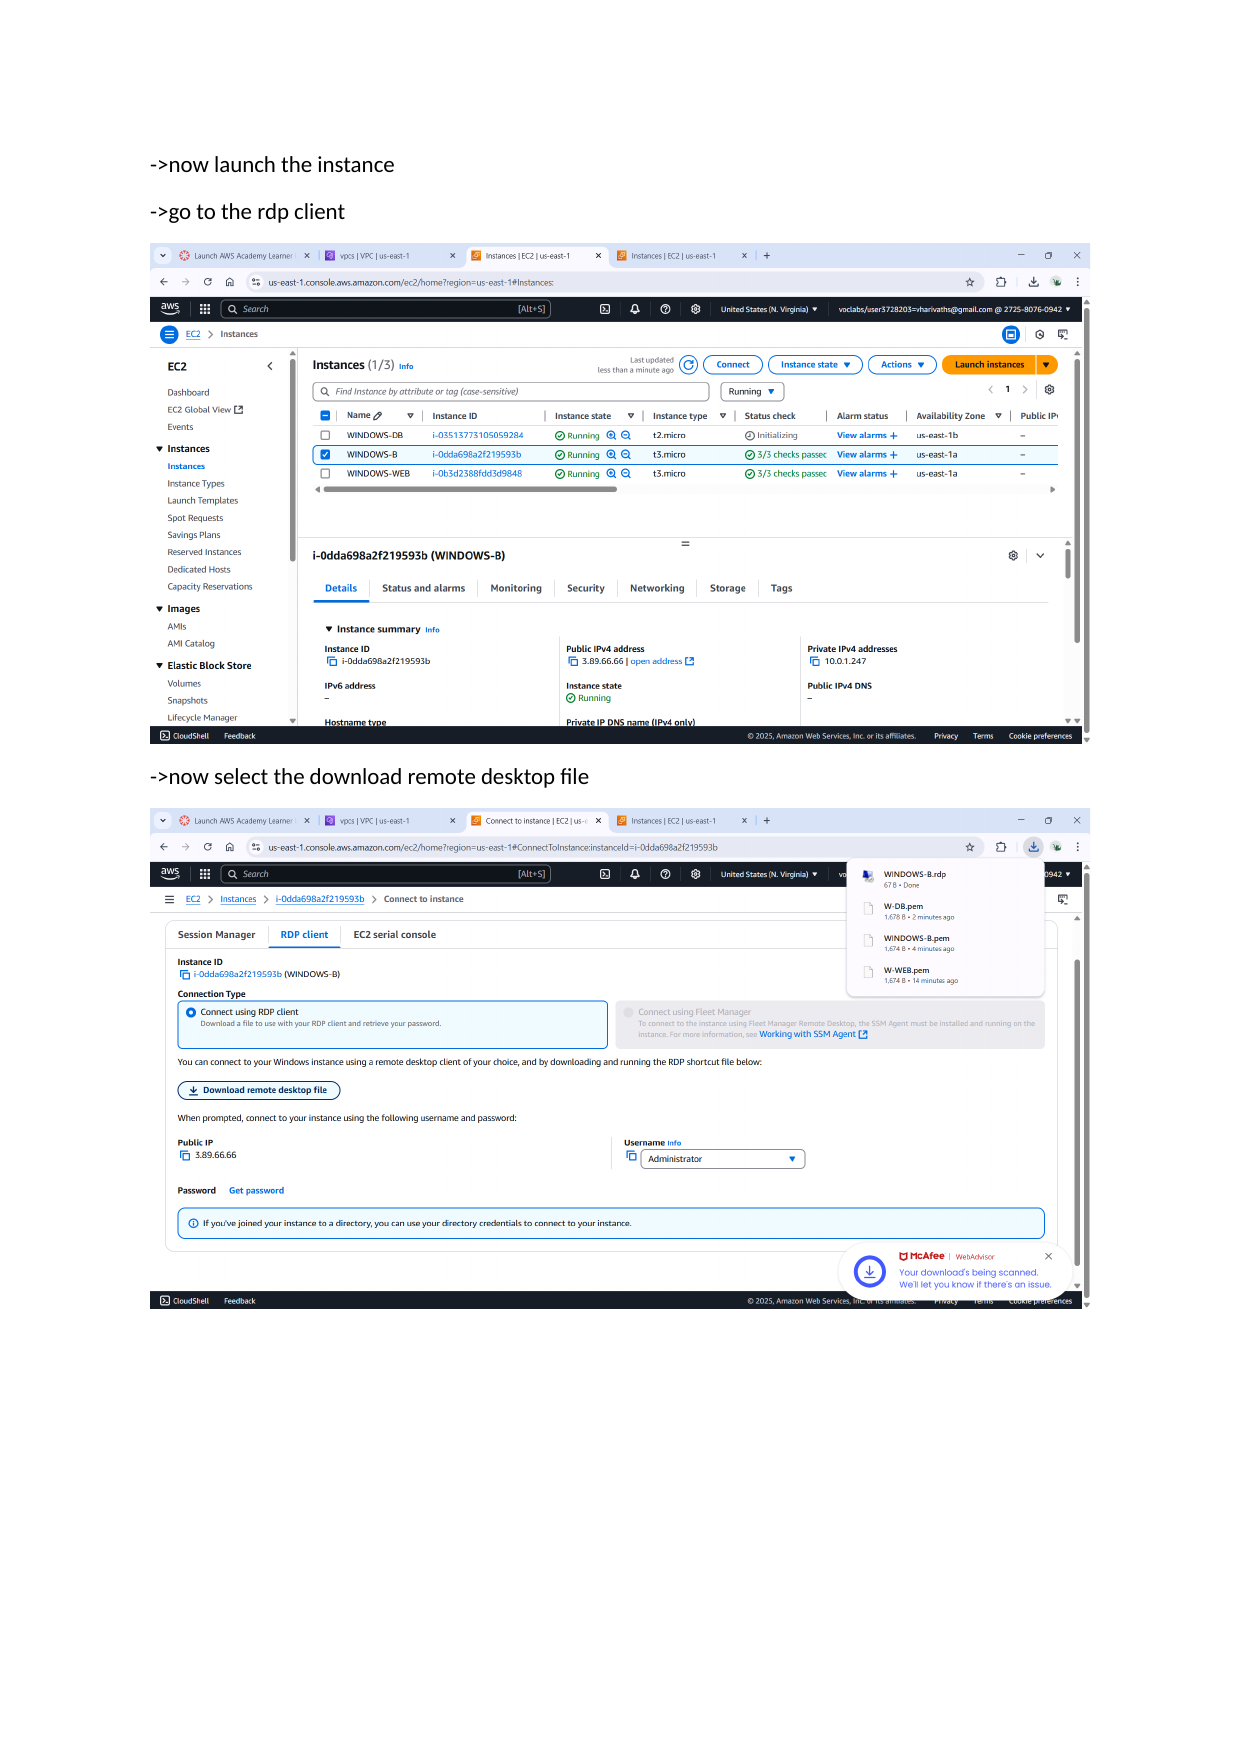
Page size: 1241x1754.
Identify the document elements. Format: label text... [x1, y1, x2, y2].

text ->go to the rdp client [150, 197, 1090, 225]
picture [150, 243, 1091, 744]
text ->now select the download remote desktop file [150, 762, 1090, 790]
text ->now launch the instance [150, 150, 1090, 178]
picture [150, 808, 1091, 1309]
